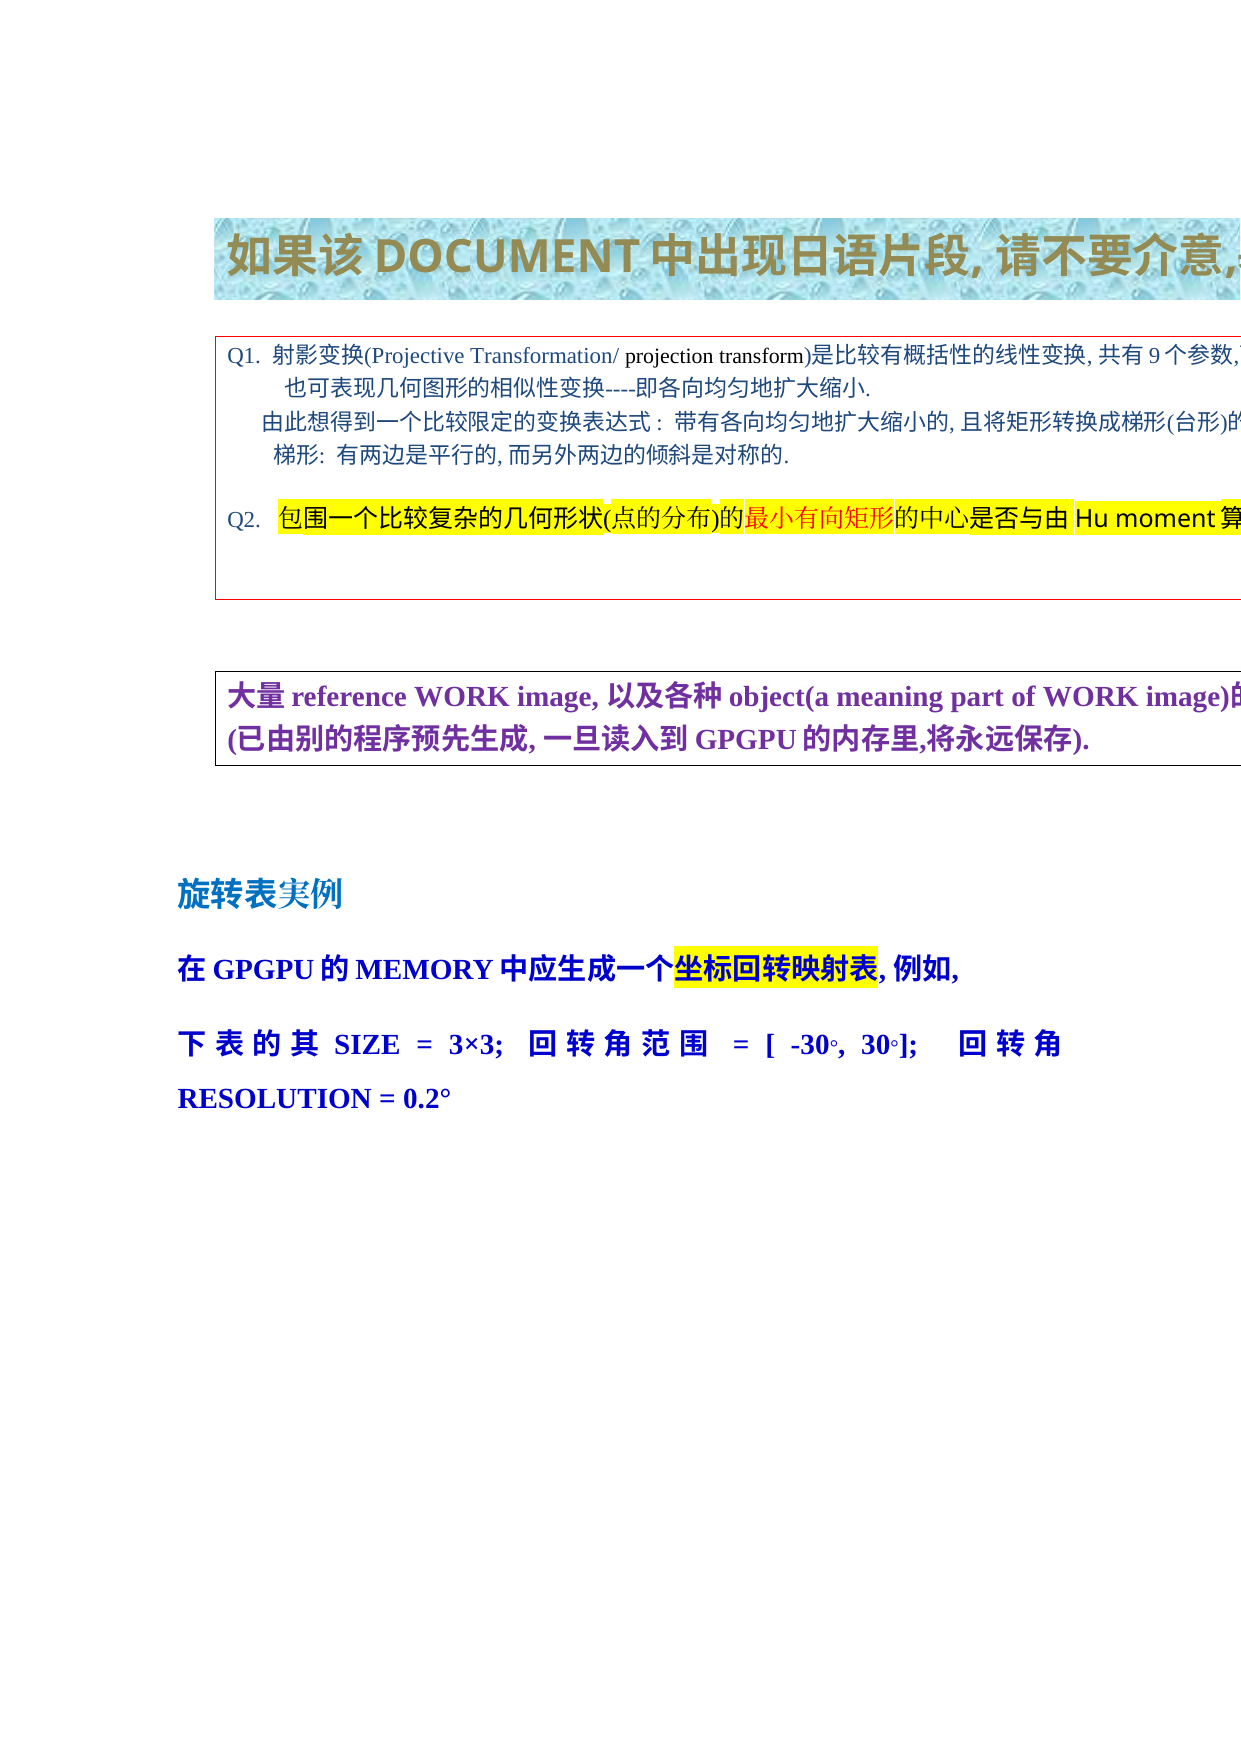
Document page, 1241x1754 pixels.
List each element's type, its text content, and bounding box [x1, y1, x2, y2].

text 在GPGPU的MEMORY中应生成一个坐标回转映射表, 例如, [177, 929, 1063, 1004]
text 旋转表実例 [177, 854, 1063, 929]
text 下表的其SIZE = 3×3; 回转角范围 = [ -30°, 30°]; 回转角RESOLUTION = 0.2° [177, 1004, 1063, 1117]
picture [214, 218, 1241, 300]
